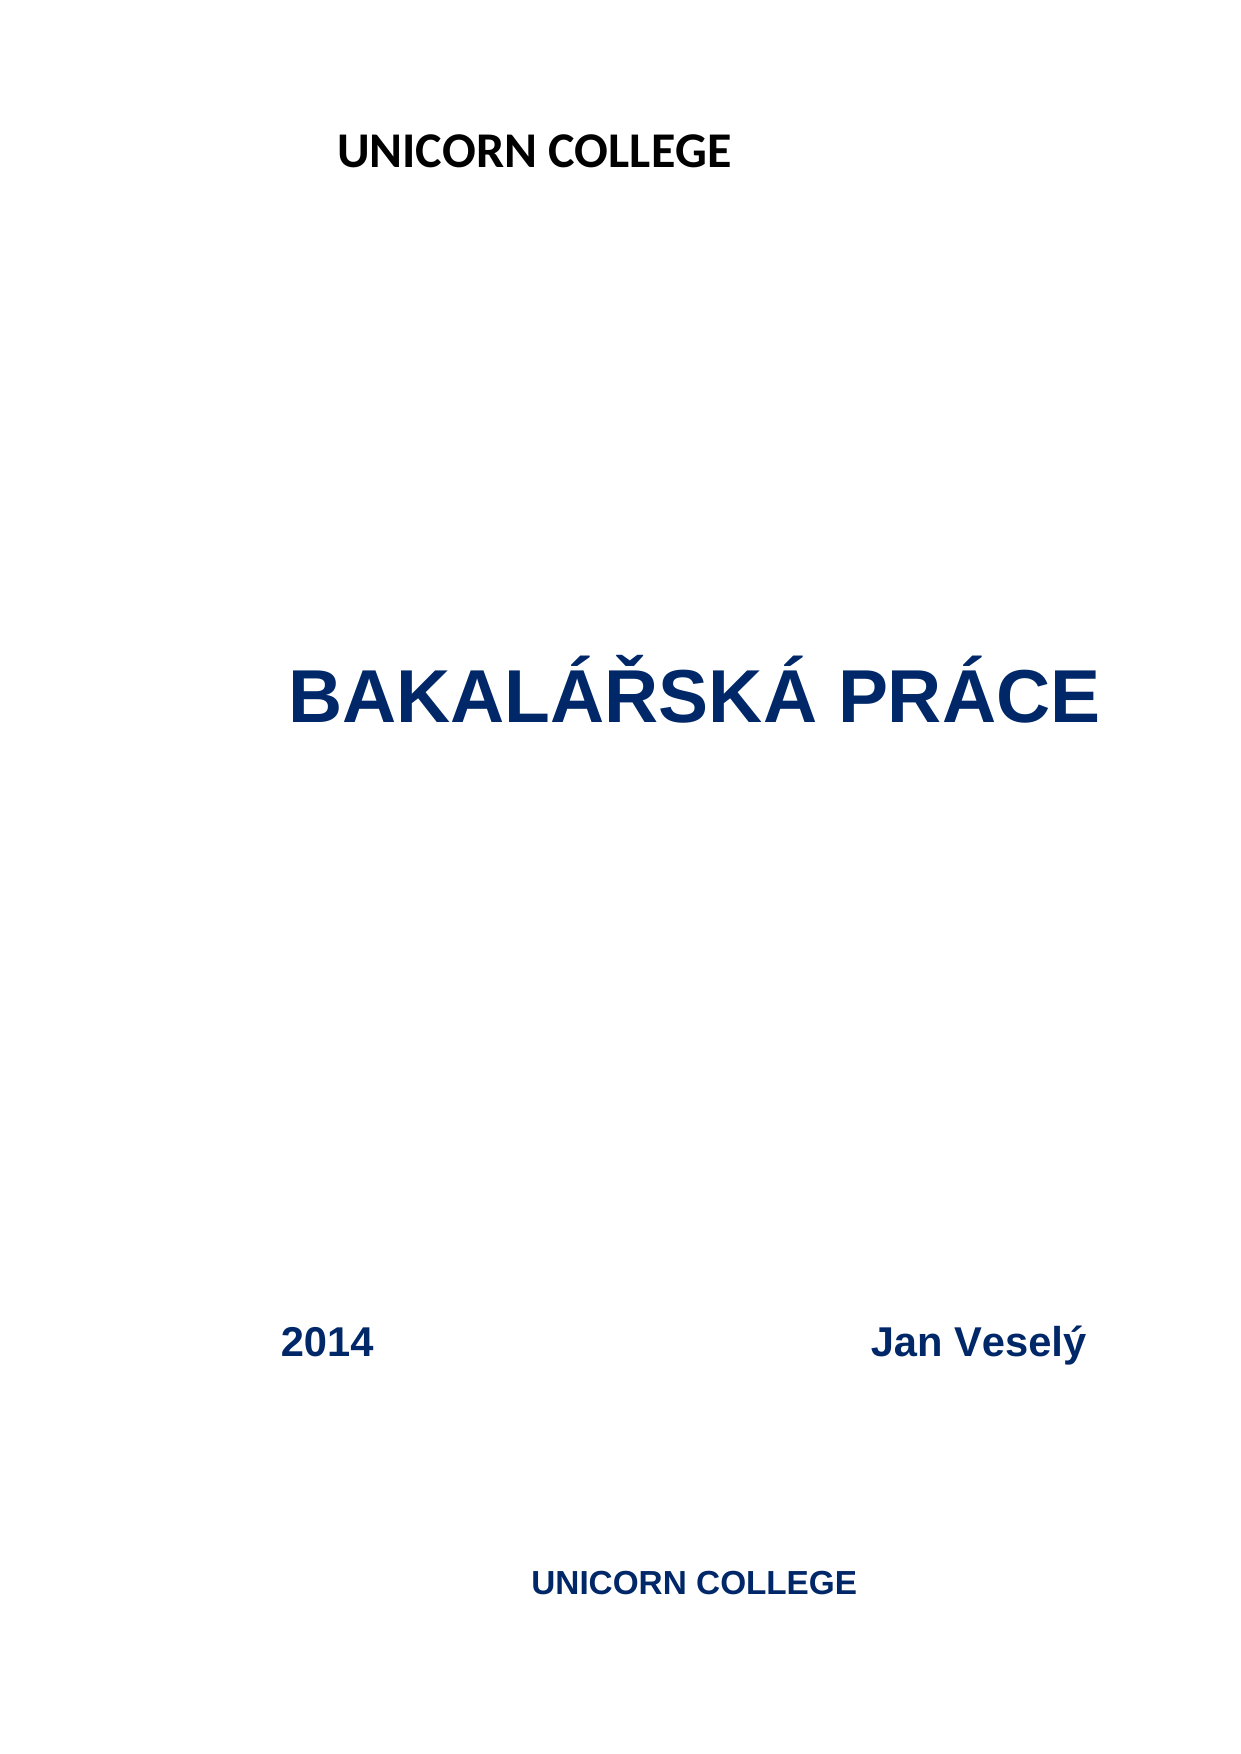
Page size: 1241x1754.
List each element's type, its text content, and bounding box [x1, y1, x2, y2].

text 2014 Jan Veselý [207, 1317, 1123, 1365]
text BAKALÁŘSKÁ PRÁCE [207, 652, 1123, 1234]
text UNICORN COLLEGE [207, 1563, 1123, 1602]
text UNICORN COLLEGE [207, 121, 862, 180]
